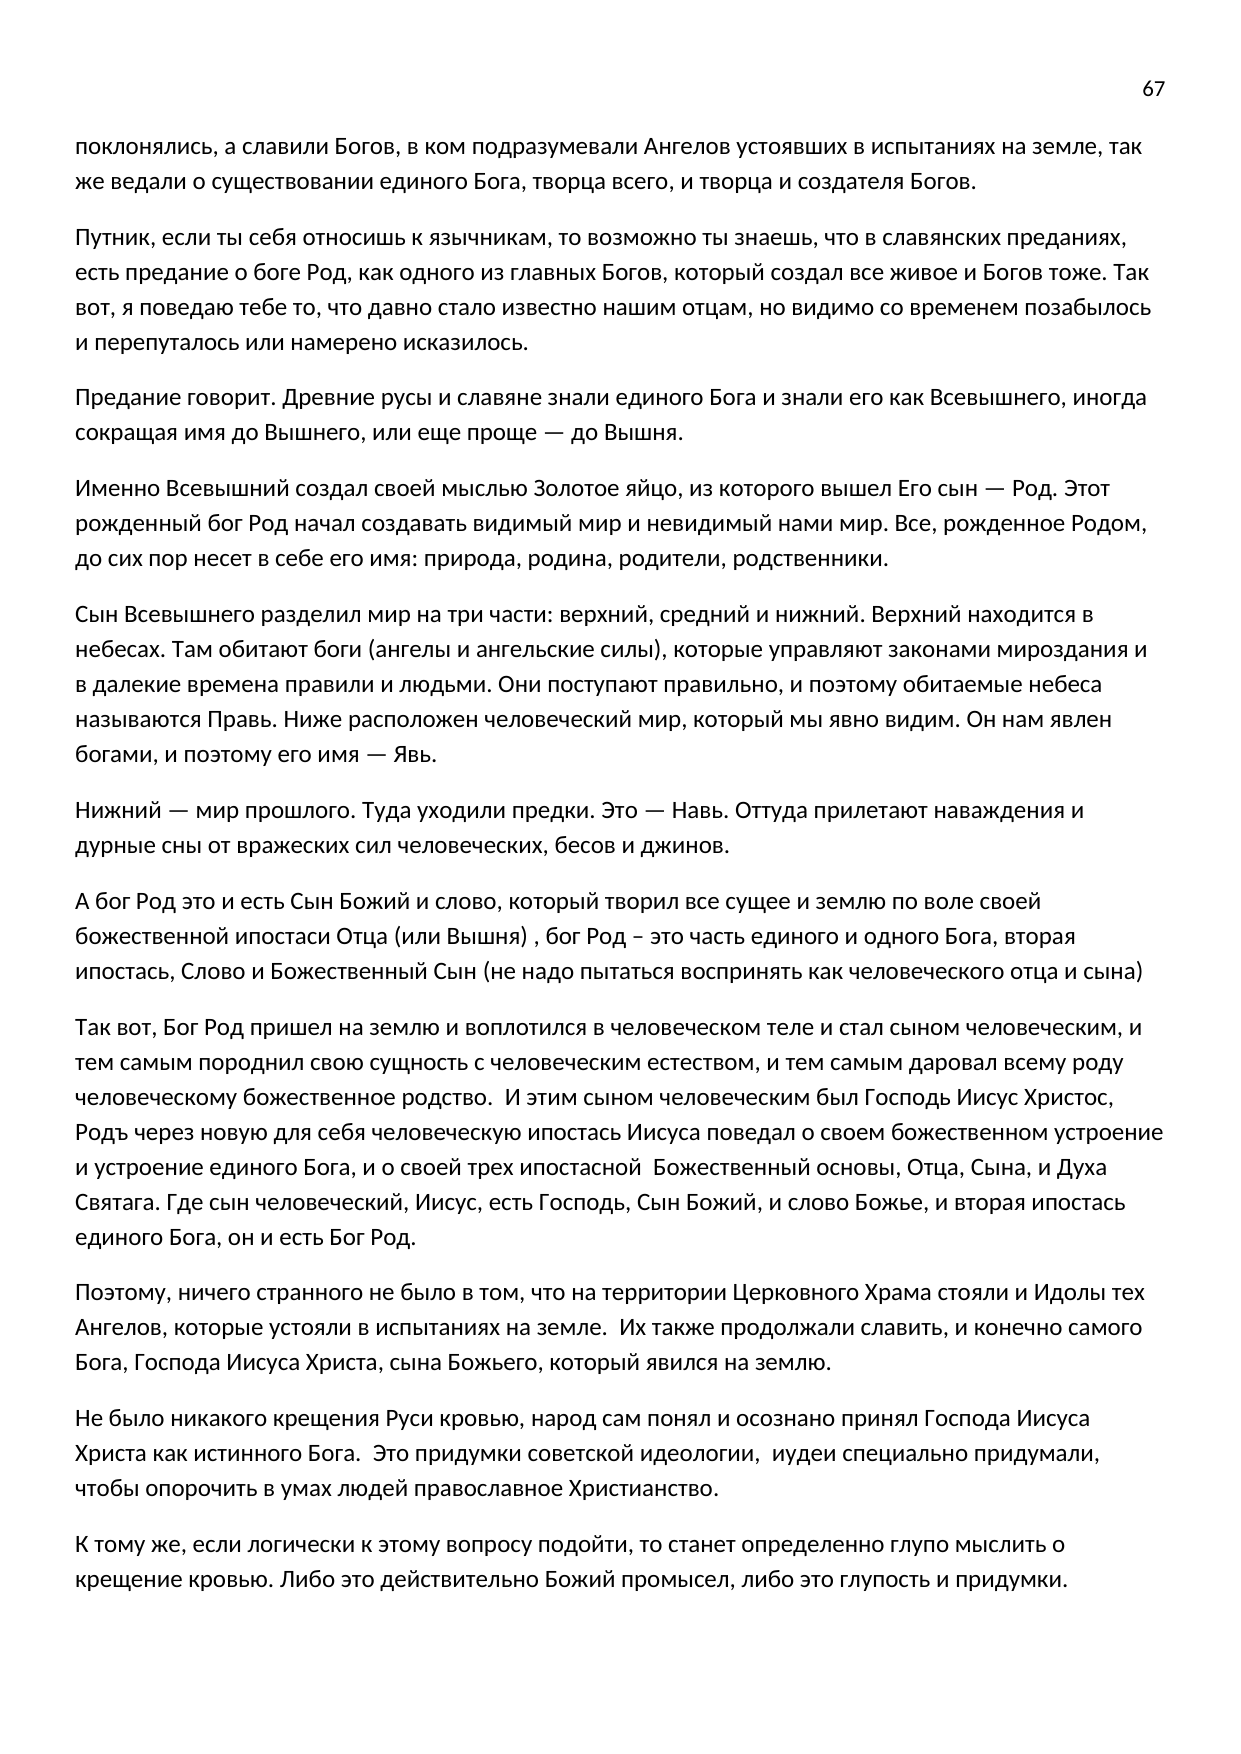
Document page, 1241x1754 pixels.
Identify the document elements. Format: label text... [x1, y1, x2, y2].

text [75, 130, 1165, 195]
text Поэтому, ничего странного не было в том, что на территории Церковного Храма стояли и Идолы тех Ангелов, которые устояли в испытаниях на земле. Их также продолжали славить, и конечно самого Бога, Господа Иисуса Христа, сына Божьего, который явился на землю. [75, 1276, 1165, 1377]
text Путник, если ты себя относишь к язычникам, то возможно ты знаешь, что в славянских преданиях, есть предание о боге Род, как одного из главных Богов, который создал все живое и Богов тоже. Так вот, я поведаю тебе то, что давно стало известно нашим отцам, но видимо со временем позабылось и перепуталось или намерено исказилось. [75, 221, 1165, 356]
text Нижний — мир прошлого. Туда уходили предки. Это — Навь. Оттуда прилетают наваждения и дурные сны от вражеских сил человеческих, бесов и джинов. [75, 794, 1165, 859]
text К тому же, если логически к этому вопросу подойти, то станет определенно глупо мыслить о крещение кровью. Либо это действительно Божий промысел, либо это глупость и придумки. [75, 1528, 1165, 1594]
text Не было никакого крещения Руси кровью, народ сам понял и осознано принял Господа Иисуса Христа как истинного Бога. Это придумки советской идеологии, иудеи специально придумали, чтобы опорочить в умах людей православное Христианство. [75, 1402, 1165, 1503]
text Именно Всевышний создал своей мыслью Золотое яйцо, из которого вышел Его сын — Род. Этот рожденный бог Род начал создавать видимый мир и невидимый нами мир. Все, рожденное Родом, до сих пор несет в себе его имя: природа, родина, родители, родственники. [75, 472, 1165, 573]
text Сын Всевышнего разделил мир на три части: верхний, средний и нижний. Верхний находится в небесах. Там обитают боги (ангелы и ангельские силы), которые управляют законами мироздания и в далекие времена правили и людьми. Они поступают правильно, и поэтому обитаемые небеса называются Правь. Ниже расположен человеческий мир, который мы явно видим. Он нам явлен богами, и поэтому его имя — Явь. [75, 598, 1165, 769]
text Так вот, Бог Род пришел на землю и воплотился в человеческом теле и стал сыном человеческим, и тем самым породнил свою сущность с человеческим естеством, и тем самым даровал всему роду человеческому божественное родство. И этим сыном человеческим был Господь Иисус Христос, Родъ через новую для себя человеческую ипостась Иисуса поведал о своем божественном устроение и устроение единого Бога, и о своей трех ипостасной Божественный основы, Отца, Сына, и Духа Святага. Где сын человеческий, Иисус, есть Господь, Сын Божий, и слово Божье, и вторая ипостась единого Бога, он и есть Бог Род. [75, 1011, 1165, 1251]
text Предание говорит. Древние русы и славяне знали единого Бога и знали его как Всевышнего, иногда сокращая имя до Вышнего, или еще проще — до Вышня. [75, 381, 1165, 447]
text А бог Род это и есть Сын Божий и слово, который творил все сущее и землю по воле своей божественной ипостаси Отца (или Вышня) , бог Род – это часть единого и одного Бога, вторая ипостась, Слово и Божественный Сын (не надо пытаться воспринять как человеческого отца и сына) [75, 885, 1165, 985]
